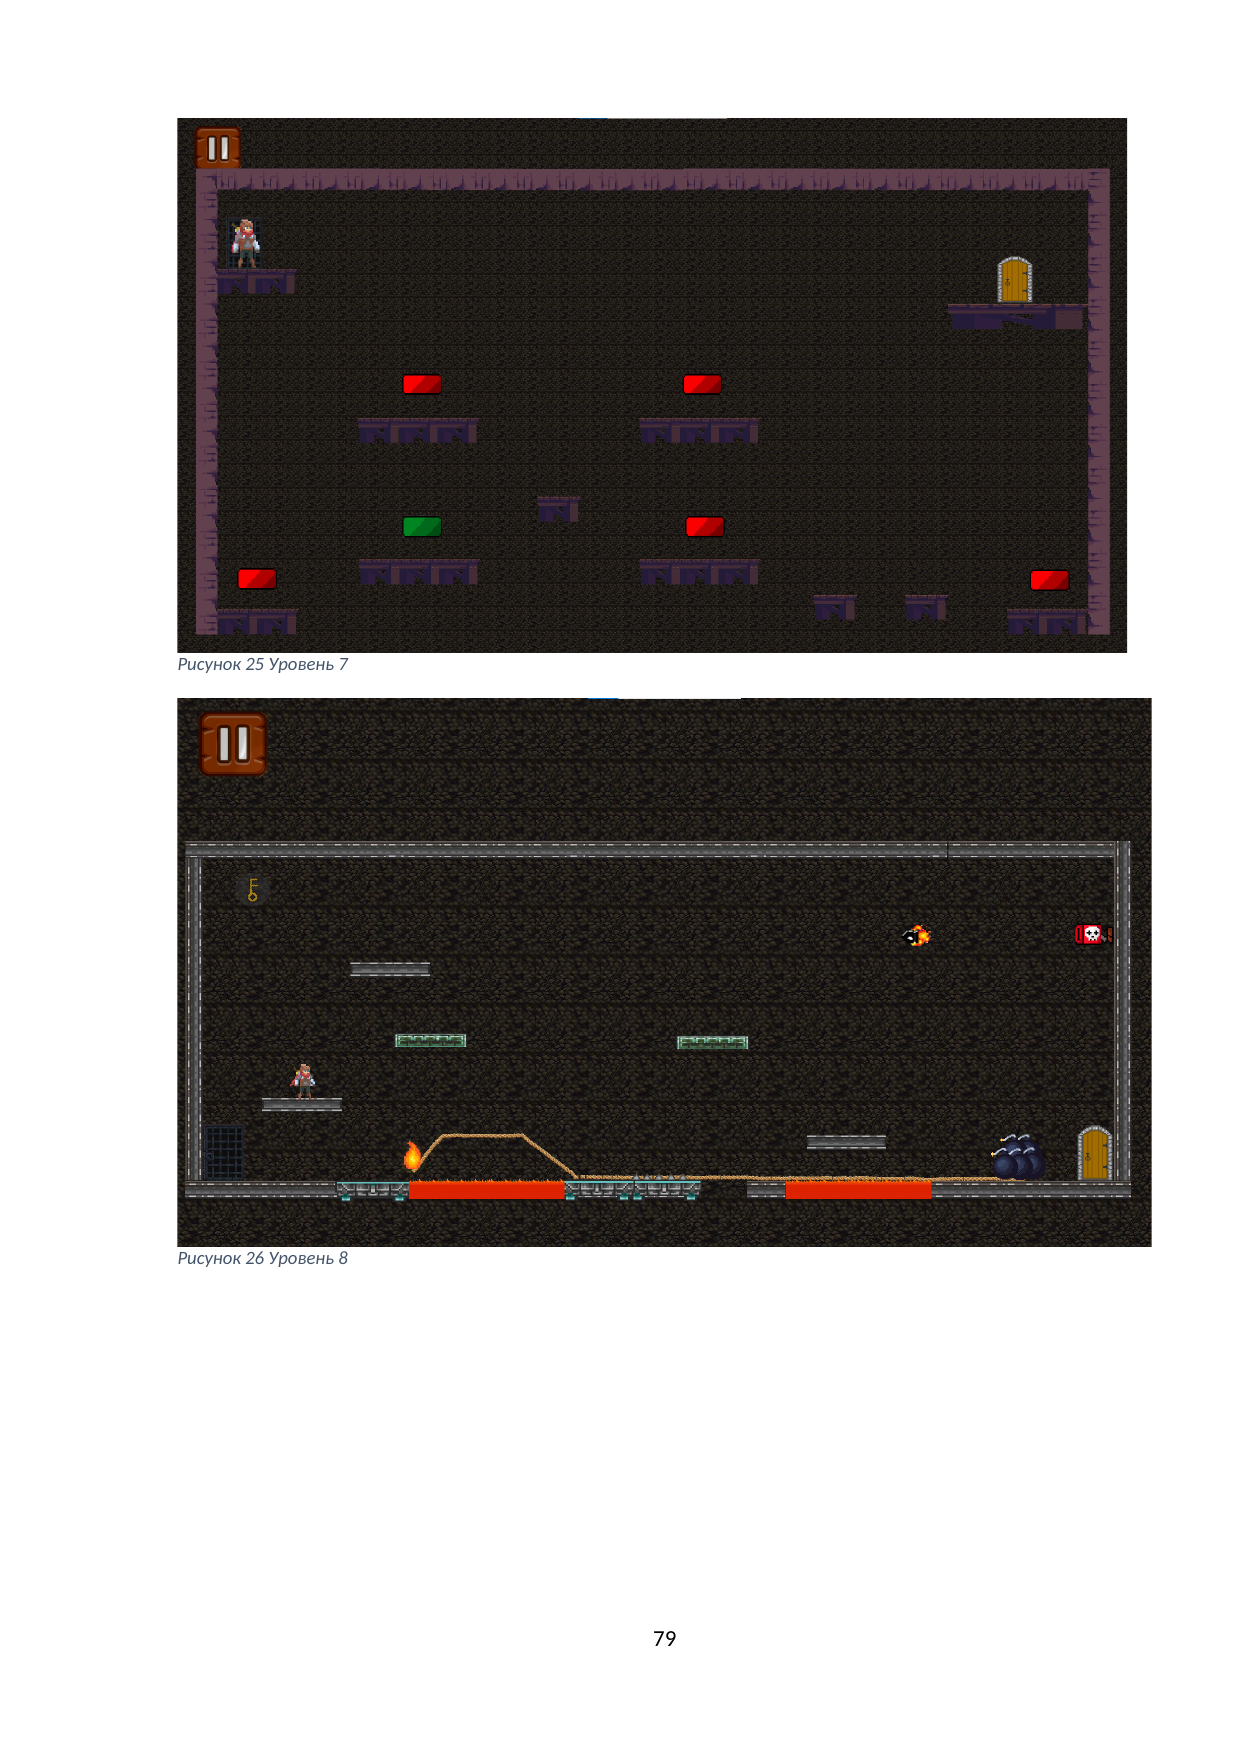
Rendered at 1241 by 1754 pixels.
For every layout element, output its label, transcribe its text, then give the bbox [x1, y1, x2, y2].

text Рисунок 26 Уровень 8 [177, 1247, 1152, 1269]
picture [177, 118, 1128, 653]
text Рисунок 25 Уровень 7 [177, 652, 1152, 675]
picture [177, 698, 1152, 1247]
